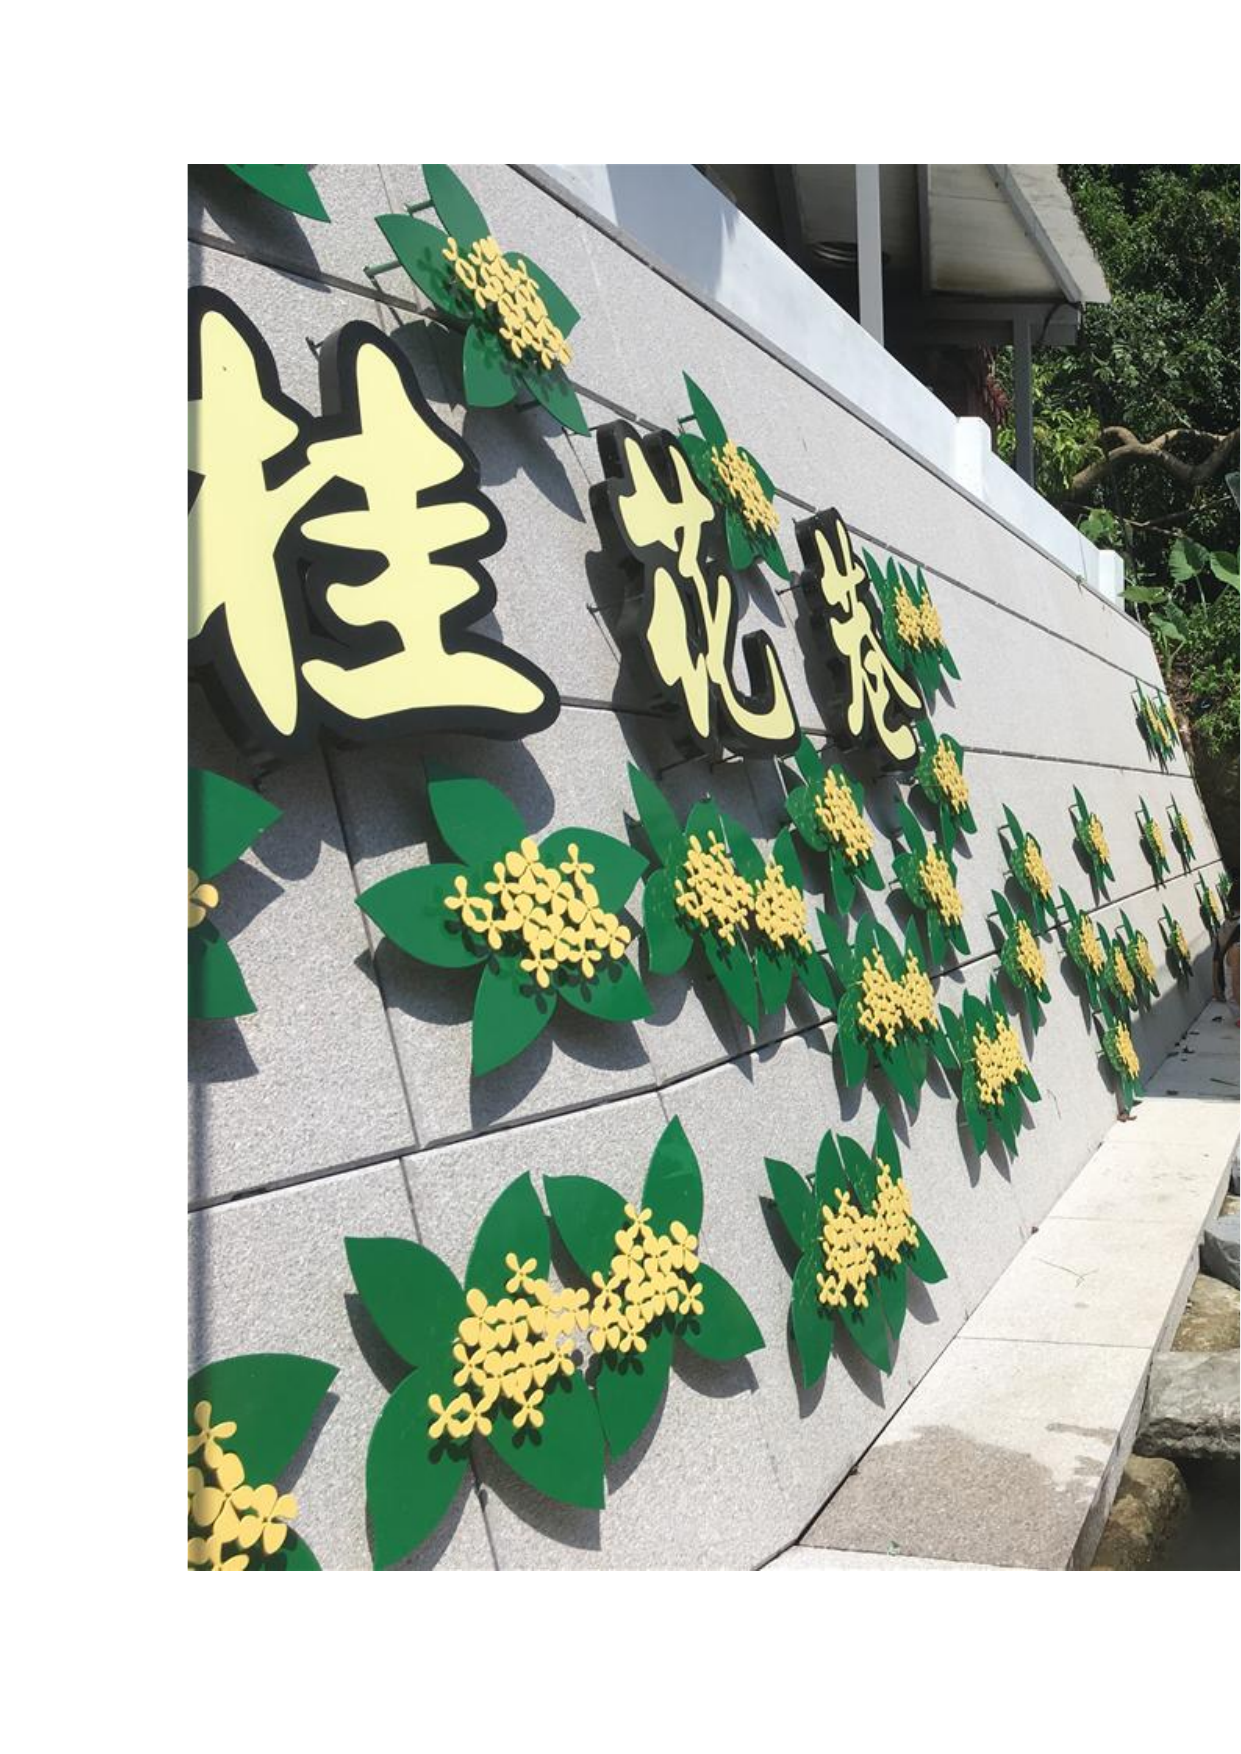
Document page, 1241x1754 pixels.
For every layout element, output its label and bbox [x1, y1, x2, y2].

picture [187, 164, 1241, 1571]
